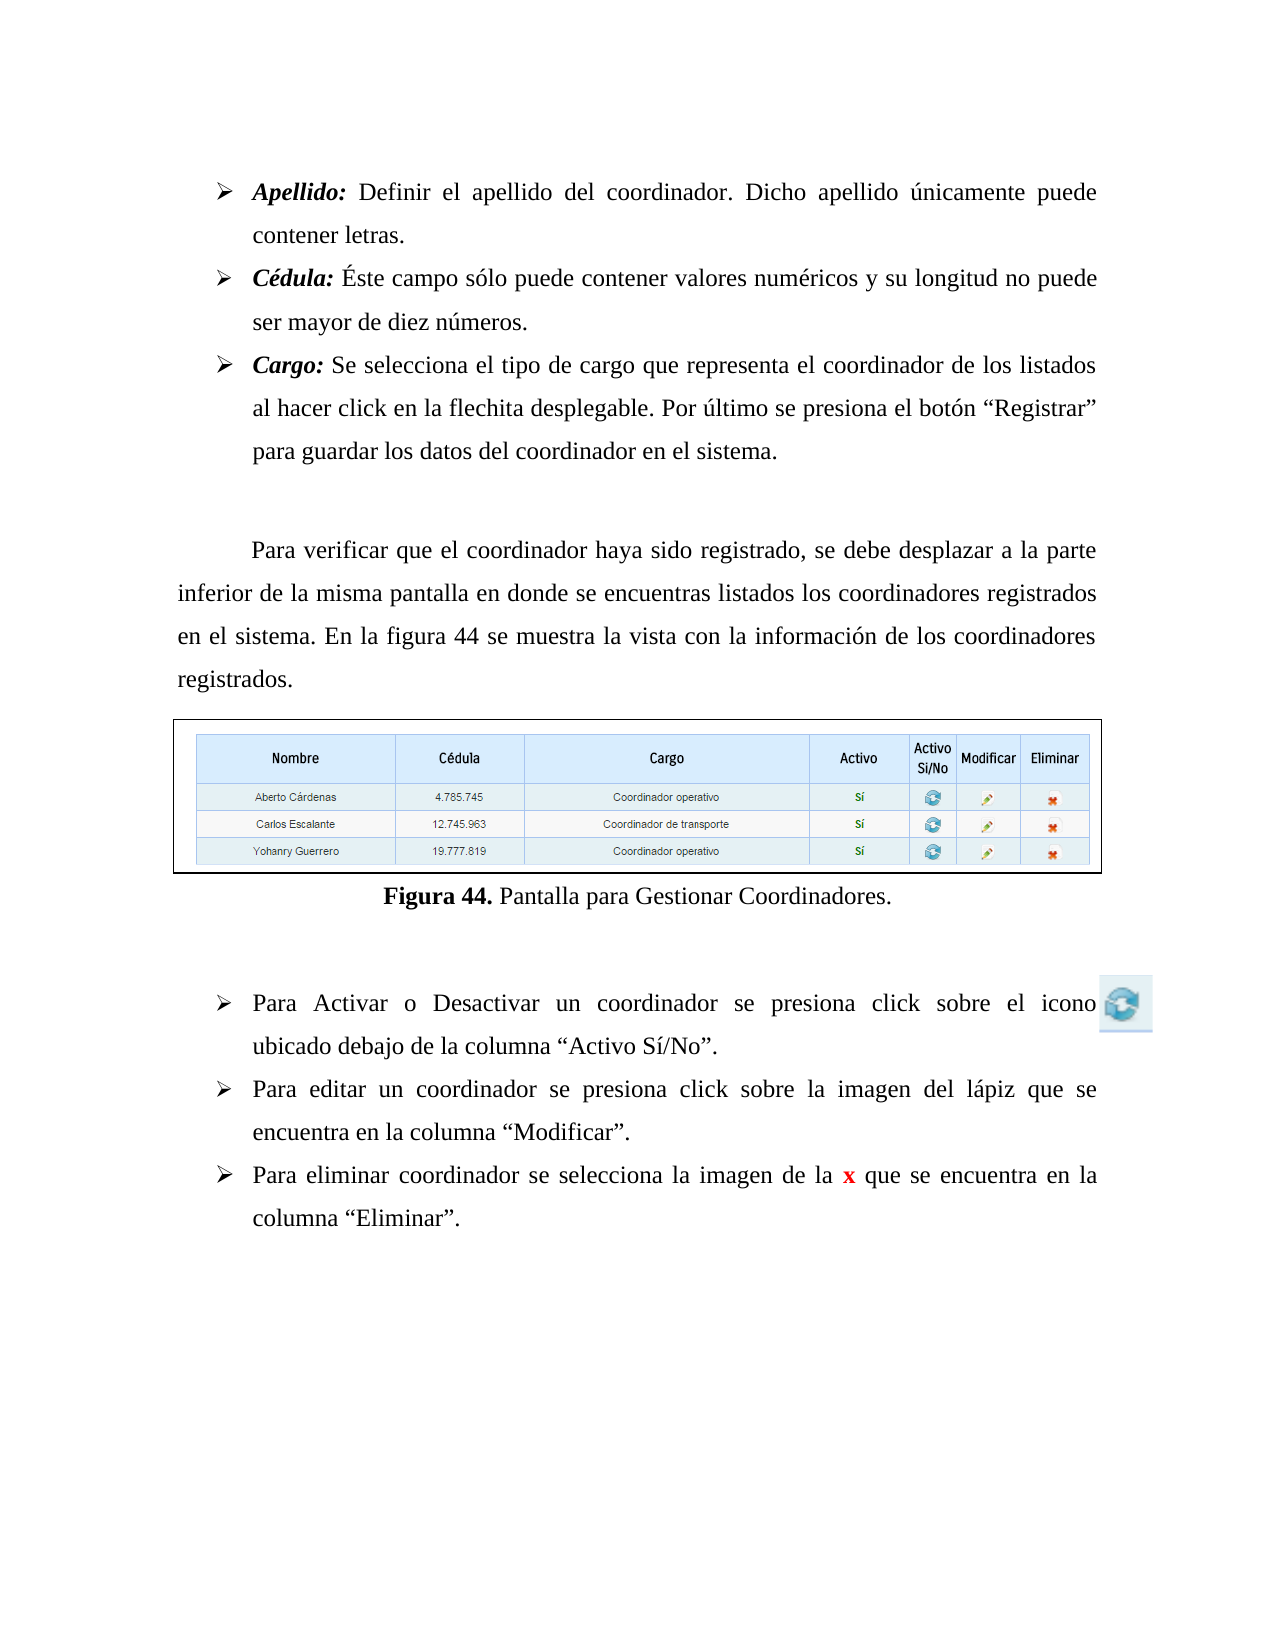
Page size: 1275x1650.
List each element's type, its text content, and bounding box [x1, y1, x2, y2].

list Apellido: Definir el apellido del coordinador. Dicho apellido únicamente puede contener letras. [215, 177, 1098, 249]
list Para eliminar coordinador se selecciona la imagen de la x que se encuentra en la columna “Eliminar”. [215, 1160, 1098, 1232]
text Figura 44. Pantalla para Gestionar Coordinadores. [177, 881, 1098, 910]
list Para Activar o Desactivar un coordinador se presiona click sobre el icono ubicado debajo de la columna “Activo Sí/No”. [215, 988, 1098, 1060]
picture [1099, 975, 1153, 1033]
list Cargo: Se selecciona el tipo de cargo que representa el coordinador de los listados al hacer click en la flechita desplegable. Por último se presiona el botón “Registrar” para guardar los datos del coordinador en el sistema. [215, 350, 1098, 465]
picture [188, 727, 1095, 866]
list Para editar un coordinador se presiona click sobre la imagen del lápiz que se encuentra en la columna “Modificar”. [215, 1074, 1098, 1146]
list Cédula: Éste campo sólo puede contener valores numéricos y su longitud no puede ser mayor de diez números. [215, 263, 1098, 335]
text Para verificar que el coordinador haya sido registrado, se debe desplazar a la parte inferior de la misma pantalla en donde se encuentras listados los coordinadores registrados en el sistema. En la figura 44 se muestra la vista con la información de los coordinadores registrados. [177, 535, 1098, 693]
